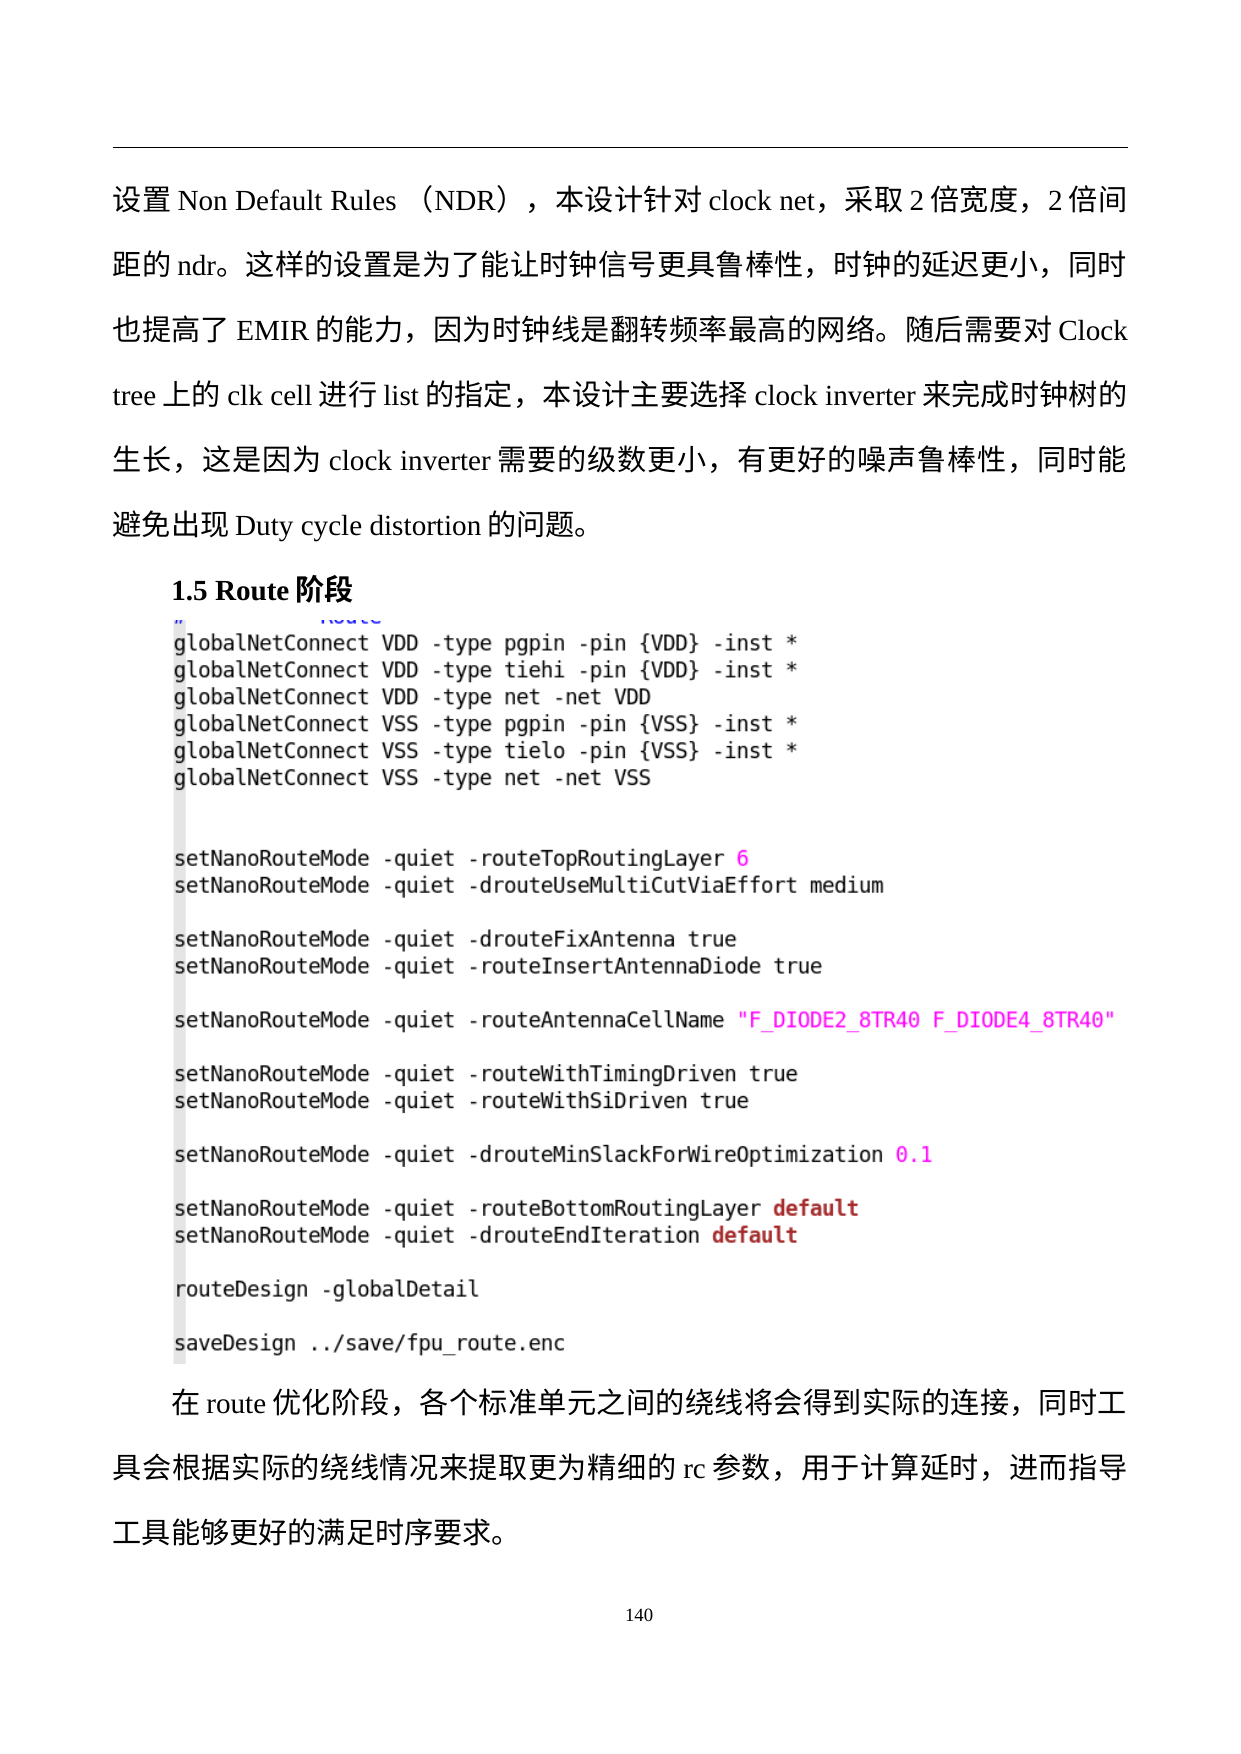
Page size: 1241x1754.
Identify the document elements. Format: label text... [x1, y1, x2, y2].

text 在route优化阶段，各个标准单元之间的绕线将会得到实际的连接，同时工具会根据实际的绕线情况来提取更为精细的rc参数，用于计算延时，进而指导工具能够更好的满足时序要求。 [112, 1368, 1128, 1563]
picture [170, 620, 1128, 1364]
text 1.5 Route阶段 [112, 555, 1128, 620]
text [112, 165, 1128, 555]
